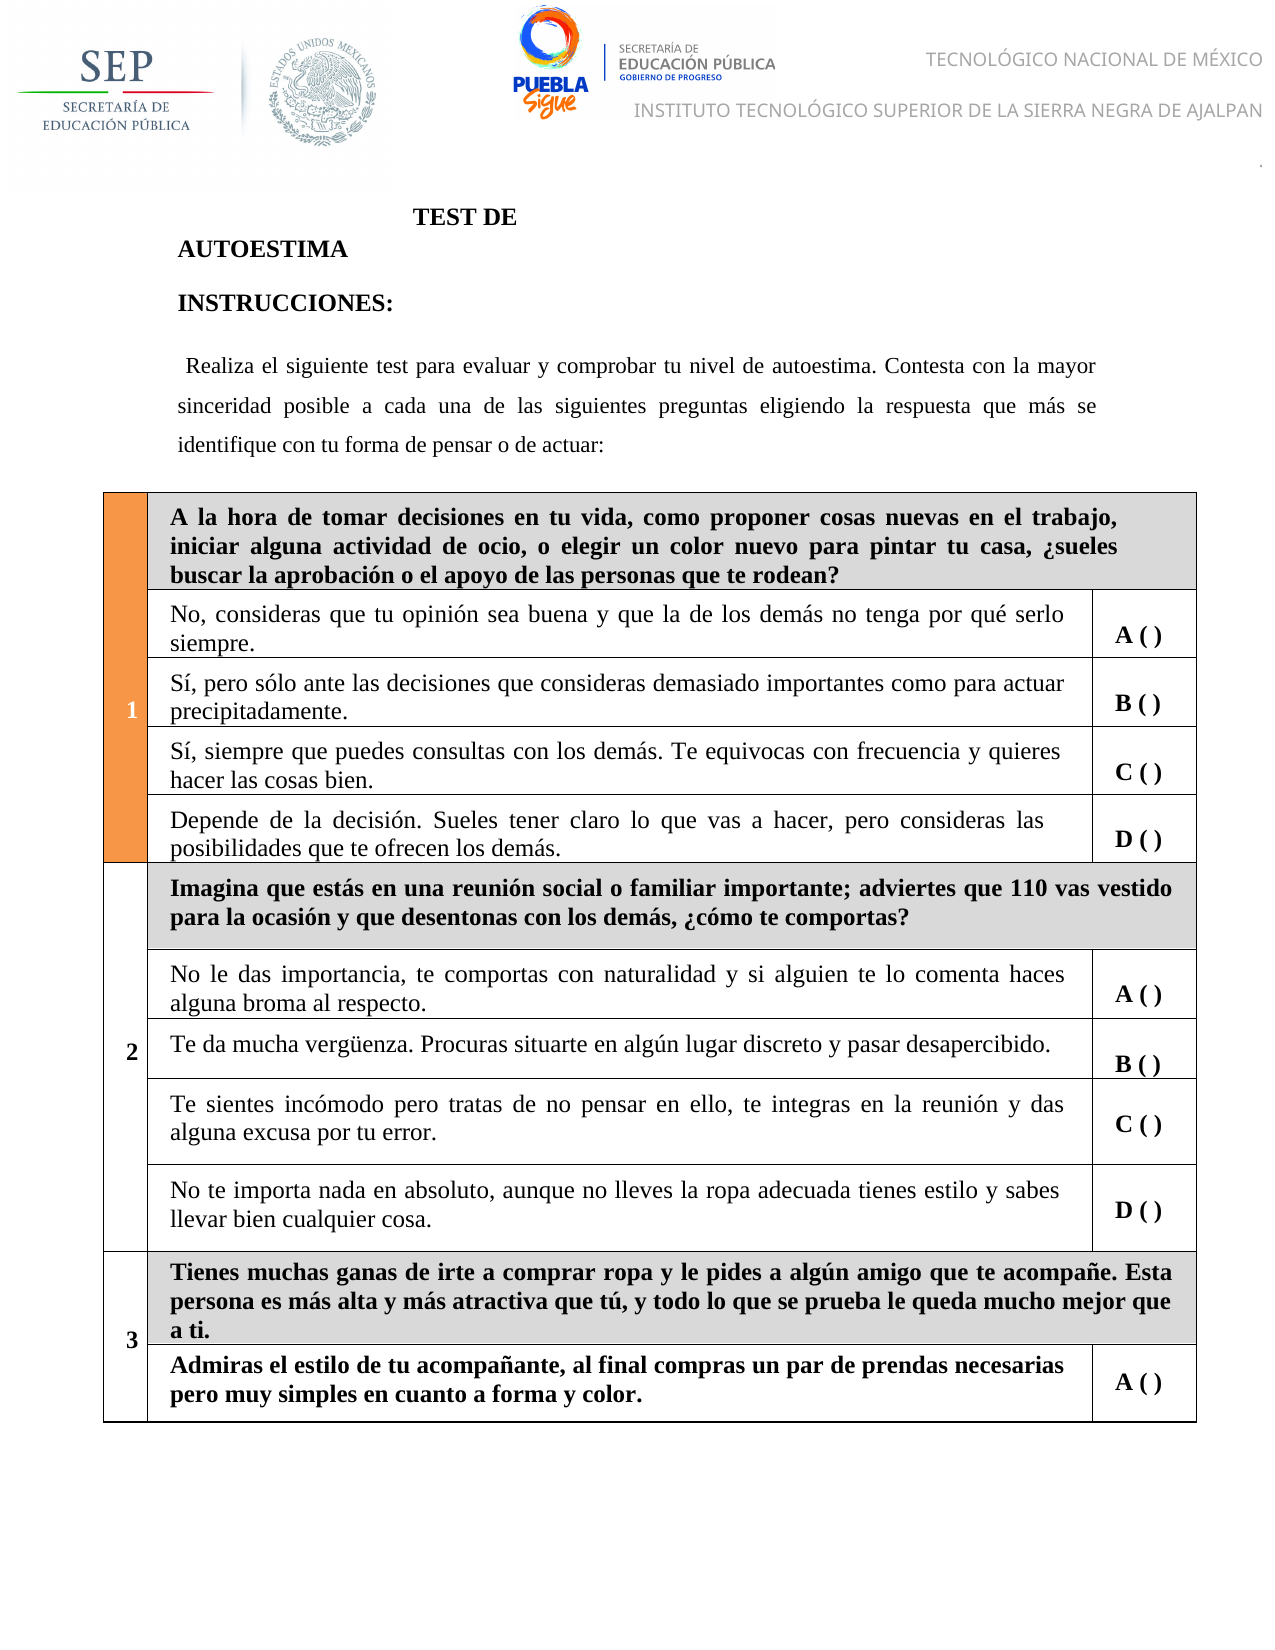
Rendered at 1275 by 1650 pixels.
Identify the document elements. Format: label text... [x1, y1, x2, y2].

table_header A la hora de tomar decisiones en tu vida, como proponer cosas nuevas en el trabajo, iniciar alguna actividad de ocio, o elegir un color nuevo para pintar tu casa, ¿sueles buscar la aprobación o el apoyo de las personas que te rodean? [148, 493, 1196, 589]
table_cell A ( ) [1093, 590, 1196, 657]
table_cell Te sientes incómodo pero tratas de no pensar en ello, te integras en la reunión y das alguna excusa por tu error. [148, 1079, 1092, 1164]
text INSTRUCCIONES: [177, 288, 1098, 317]
table_cell 3 [104, 1252, 147, 1421]
text TEST DE AUTOESTIMA [177, 202, 691, 263]
picture [0, 0, 394, 191]
table_cell No le das importancia, te comportas con naturalidad y si alguien te lo comenta haces alguna broma al respecto. [148, 950, 1092, 1018]
table_cell 2 [104, 863, 147, 1251]
table_cell D ( ) [1093, 795, 1196, 862]
picture [513, 4, 776, 120]
table_cell Admiras el estilo de tu acompañante, al final compras un par de prendas necesarias pero muy simples en cuanto a forma y color. [148, 1345, 1092, 1421]
table_cell Te da mucha vergüenza. Procuras situarte en algún lugar discreto y pasar desapercibido. [148, 1019, 1092, 1078]
table_cell A ( ) [1093, 950, 1196, 1018]
table_cell No te importa nada en absoluto, aunque no lleves la ropa adecuada tienes estilo y sabes llevar bien cualquier cosa. [148, 1165, 1092, 1251]
table_cell Sí, pero sólo ante las decisiones que consideras demasiado importantes como para actuar precipitadamente. [148, 658, 1092, 726]
table_cell A ( ) [1093, 1345, 1196, 1421]
table_cell Depende de la decisión. Sueles tener claro lo que vas a hacer, pero consideras las posibilidades que te ofrecen los demás. [148, 795, 1092, 862]
text Realiza el siguiente test para evaluar y comprobar tu nivel de autoestima. Contesta con la mayor sinceridad posible a cada una de las siguientes preguntas eligiendo la respuesta que más se identifique con tu forma de pensar o de actuar: [177, 352, 1098, 458]
table_cell Sí, siempre que puedes consultas con los demás. Te equivocas con frecuencia y quieres hacer las cosas bien. [148, 727, 1092, 794]
table_cell Imagina que estás en una reunión social o familiar importante; adviertes que 110 vas vestido para la ocasión y que desentonas con los demás, ¿cómo te comportas? [148, 863, 1196, 948]
table_cell C ( ) [1093, 1079, 1196, 1164]
table_cell D ( ) [1093, 1165, 1196, 1251]
table_cell No, consideras que tu opinión sea buena y que la de los demás no tenga por qué serlo siempre. [148, 590, 1092, 657]
table_cell B ( ) [1093, 658, 1196, 726]
table_cell C ( ) [1093, 727, 1196, 794]
table_cell B ( ) [1093, 1019, 1196, 1078]
table_cell Tienes muchas ganas de irte a comprar ropa y le pides a algún amigo que te acompañe. Esta persona es más alta y más atractiva que tú, y todo lo que se prueba le queda mucho mejor que a ti. [148, 1252, 1196, 1343]
table_header 1 [104, 493, 147, 862]
